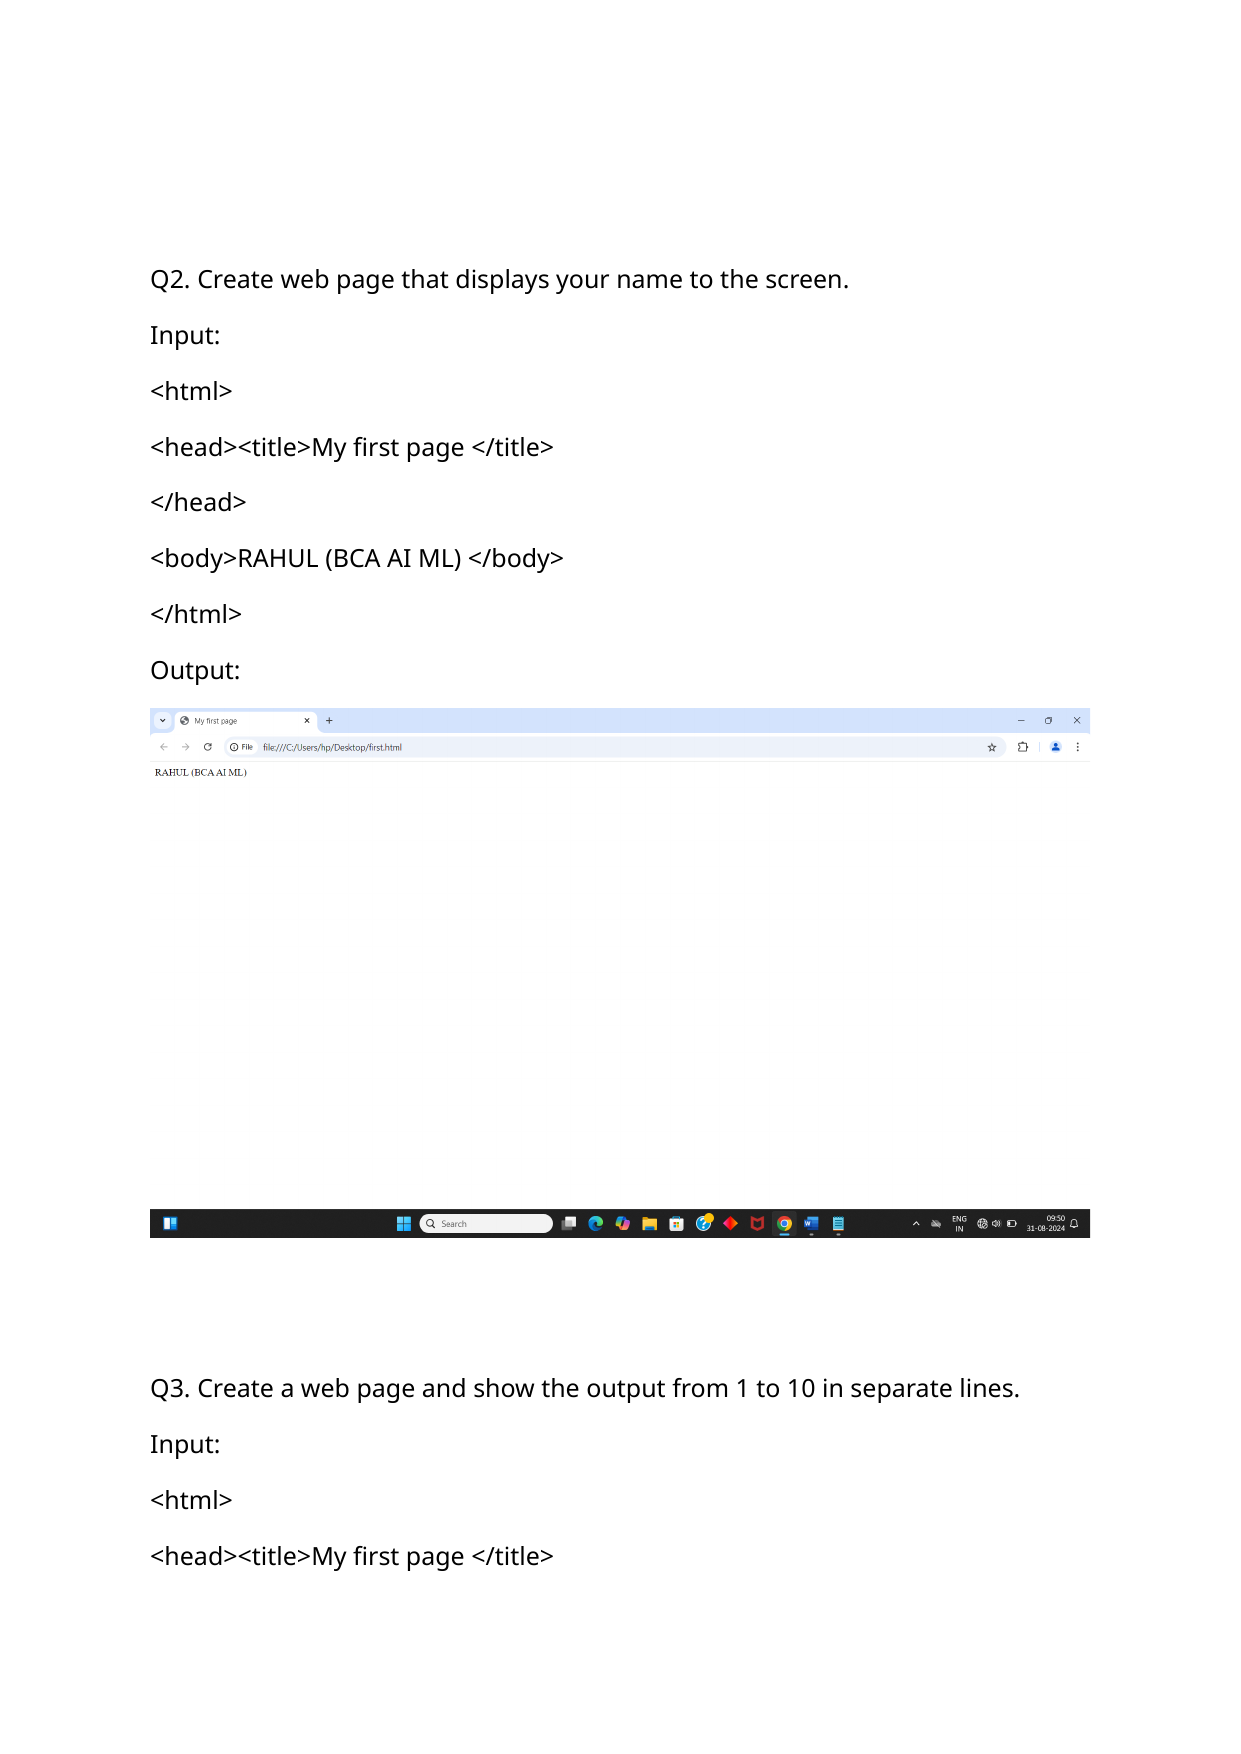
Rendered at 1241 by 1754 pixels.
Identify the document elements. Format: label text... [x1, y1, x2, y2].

text <head><title>My first page </title> [150, 1538, 1090, 1572]
text Output: [150, 652, 1090, 687]
text </head> [150, 485, 1090, 519]
text Input: [150, 317, 1090, 352]
text </html> [150, 597, 1090, 631]
text <html> [150, 373, 1090, 407]
picture [150, 708, 1091, 1238]
text <head><title>My first page </title> [150, 429, 1090, 463]
text Q2. Create web page that displays your name to the screen. [150, 262, 1090, 296]
text <body>RAHUL (BCA AI ML) </body> [150, 541, 1090, 575]
text <html> [150, 1482, 1090, 1516]
text Input: [150, 1426, 1090, 1461]
text Q3. Create a web page and show the output from 1 to 10 in separate lines. [150, 1371, 1090, 1405]
